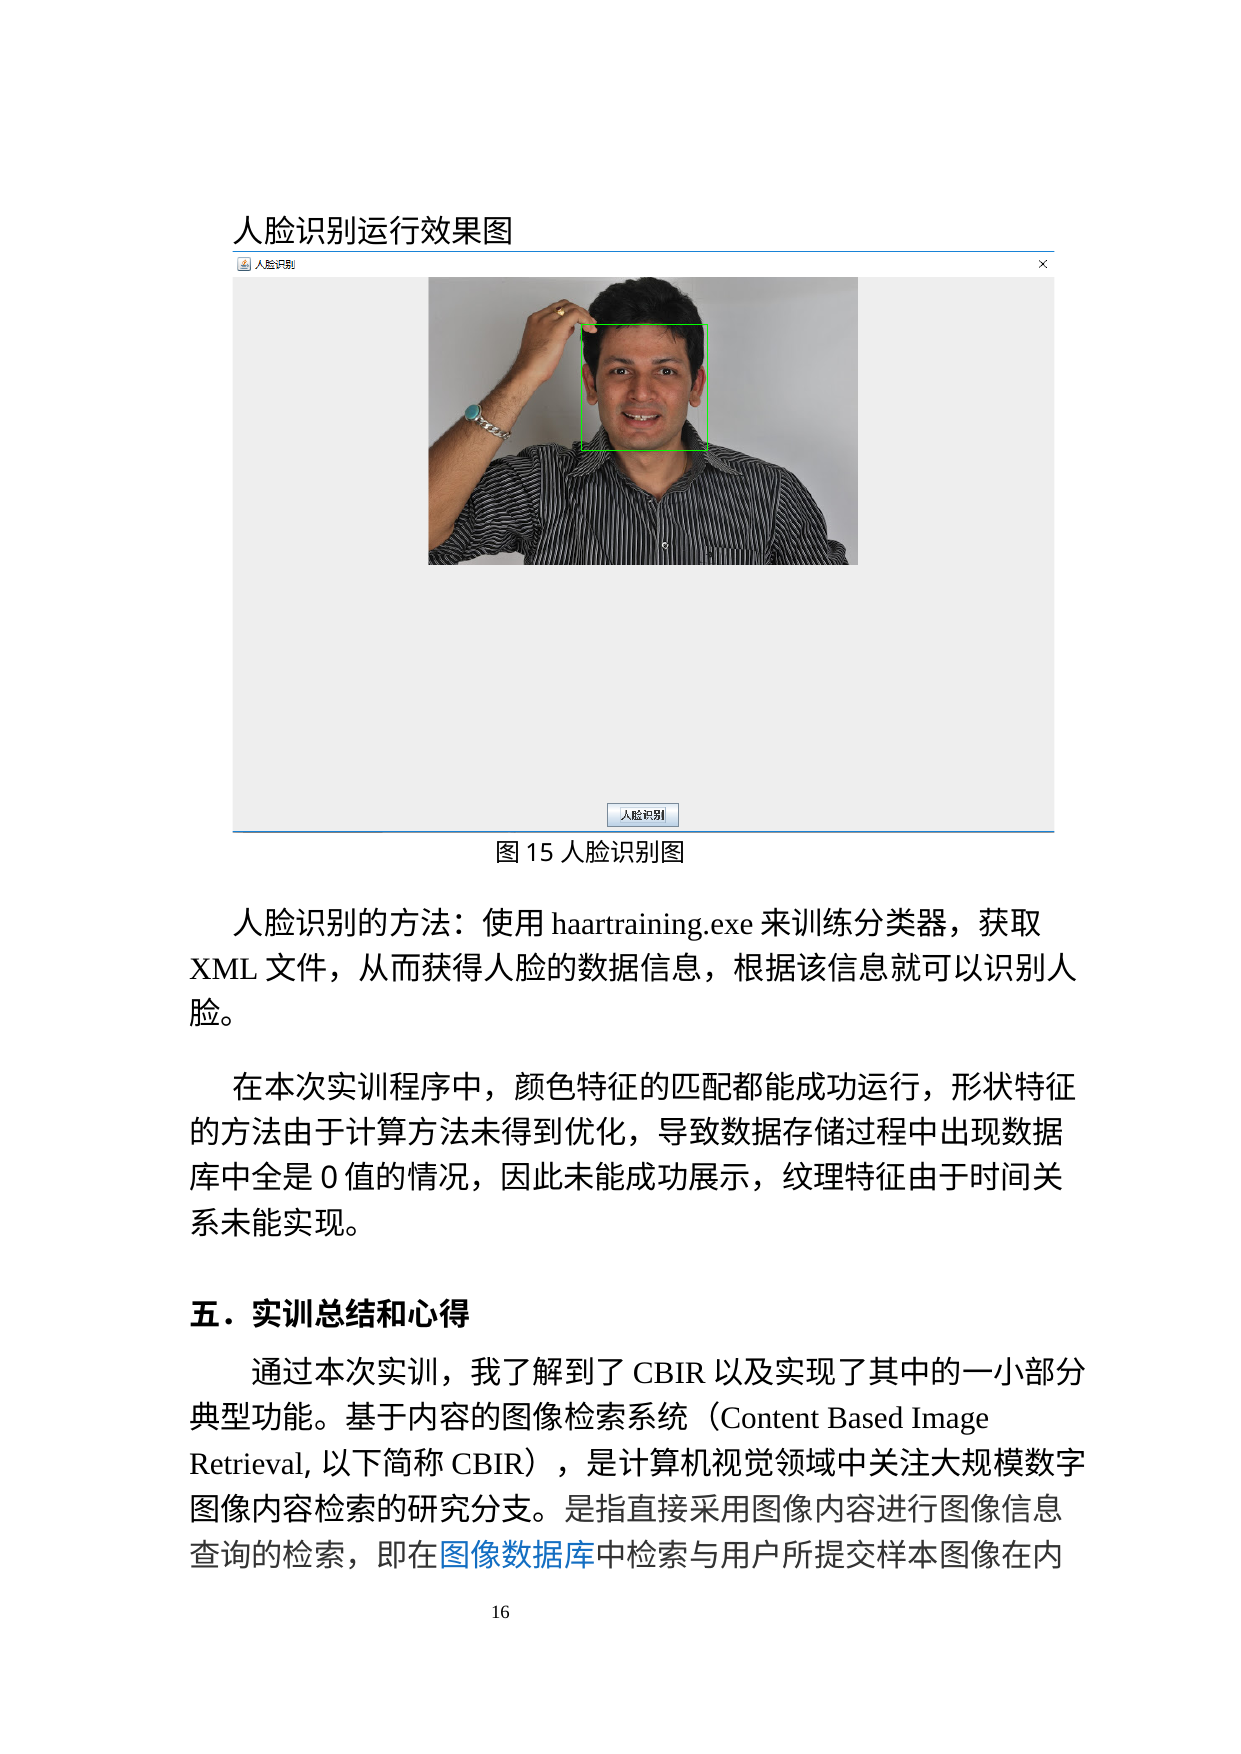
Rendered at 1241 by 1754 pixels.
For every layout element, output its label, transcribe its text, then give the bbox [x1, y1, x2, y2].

text 人脸识别运行效果图 [189, 206, 1092, 251]
list 实训总结和心得 [189, 1289, 1092, 1334]
picture [232, 251, 1055, 833]
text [189, 1346, 1092, 1576]
text 人脸识别的方法：使用haartraining.exe来训练分类器，获取XML文件，从而获得人脸的数据信息，根据该信息就可以识别人脸。 [189, 898, 1092, 1033]
text 图15 人脸识别图 [451, 833, 1092, 869]
text 在本次实训程序中，颜色特征的匹配都能成功运行，形状特征的方法由于计算方法未得到优化，导致数据存储过程中出现数据库中全是0值的情况，因此未能成功展示，纹理特征由于时间关系未能实现。 [189, 1062, 1092, 1243]
